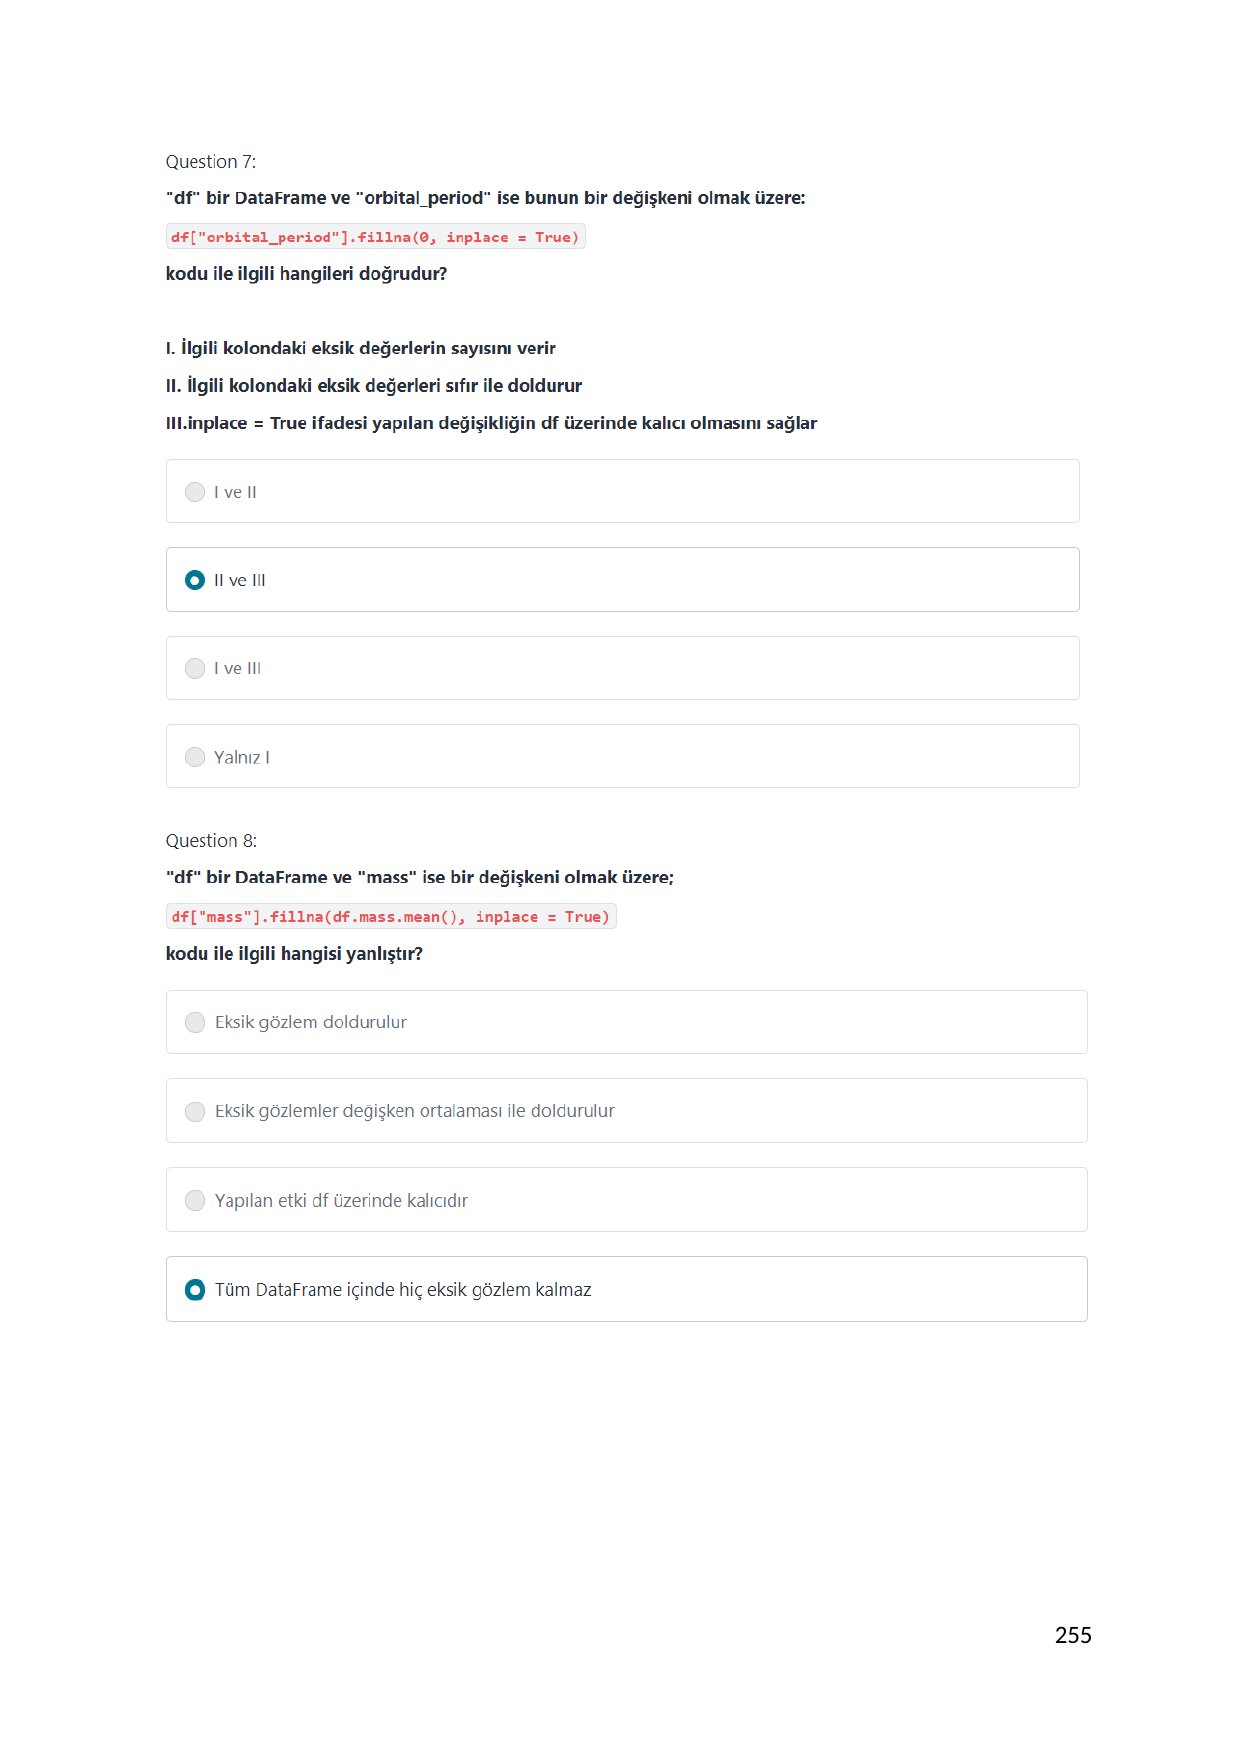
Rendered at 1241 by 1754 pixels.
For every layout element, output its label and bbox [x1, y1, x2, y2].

picture [147, 147, 1093, 809]
picture [147, 827, 1093, 1328]
